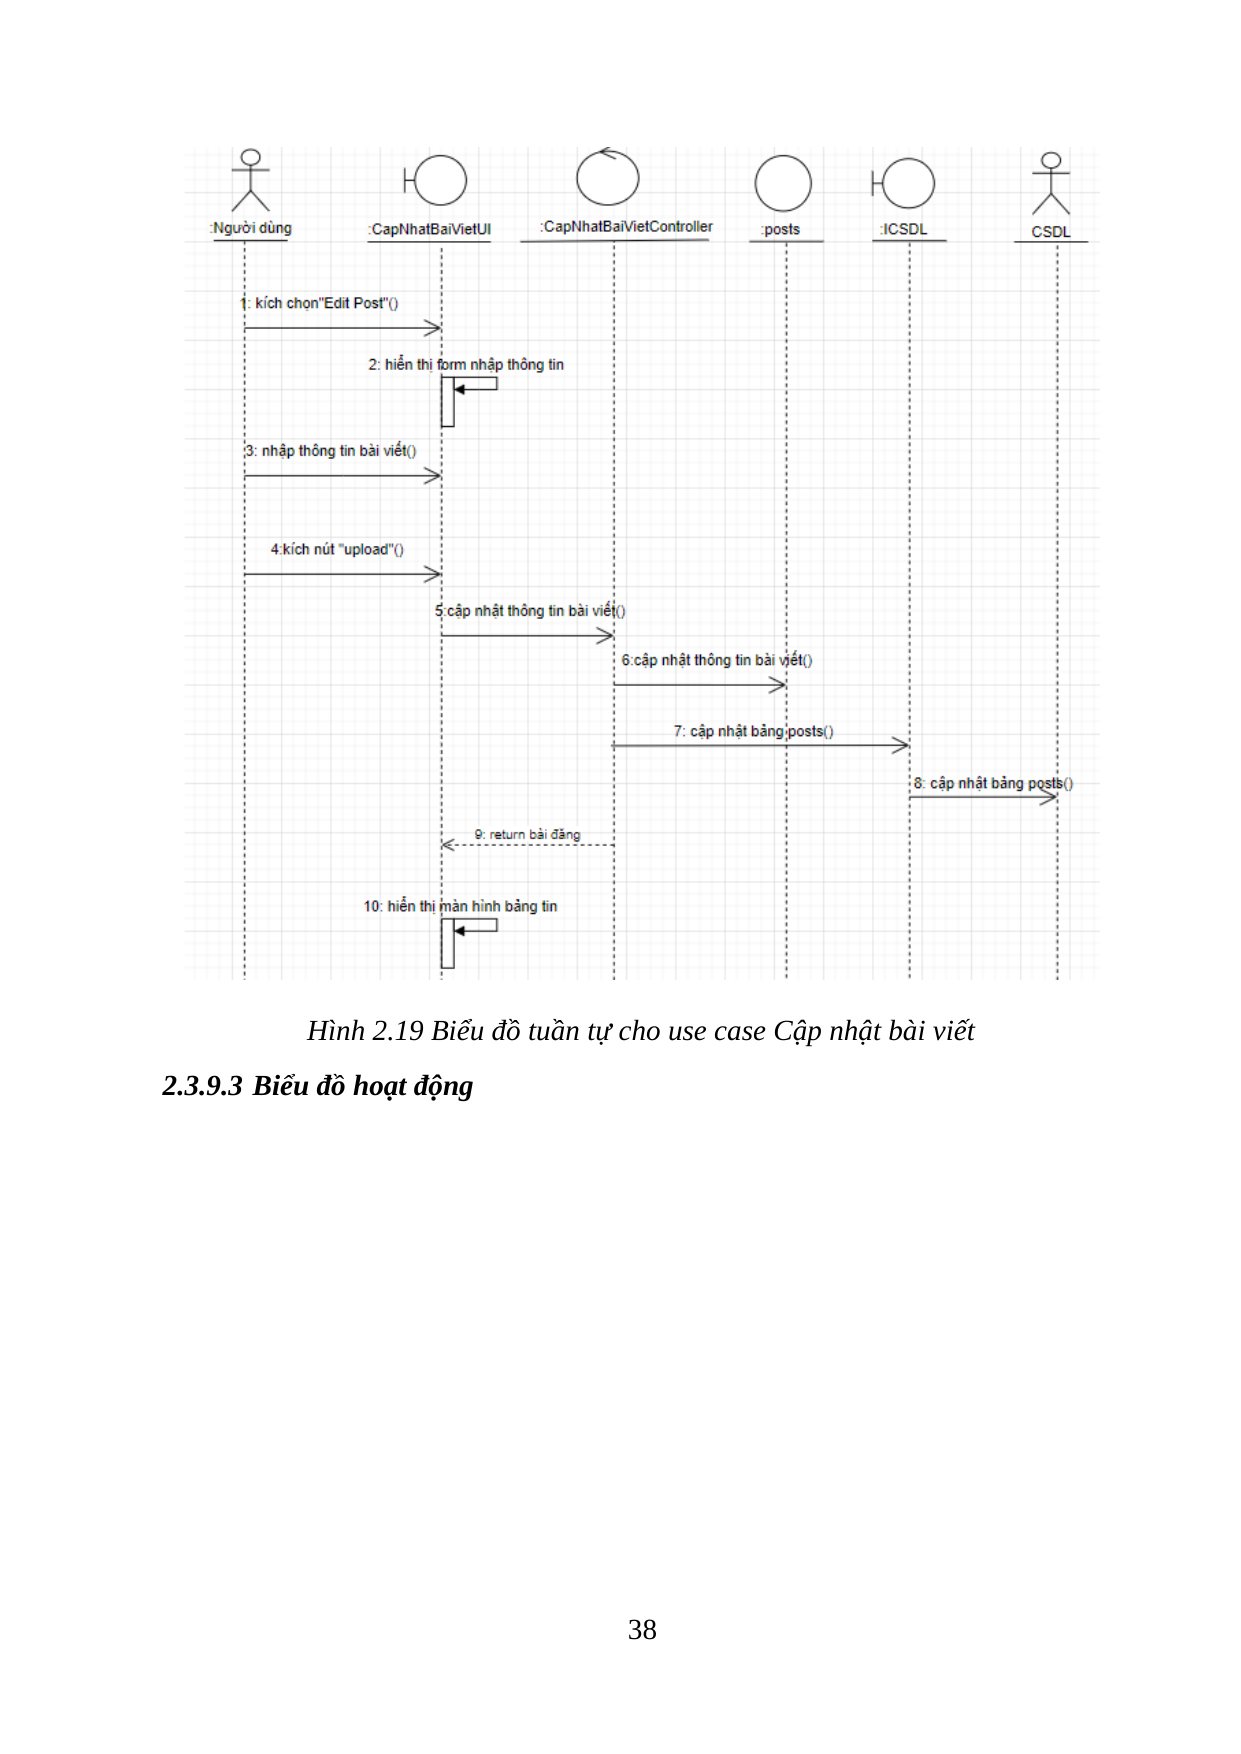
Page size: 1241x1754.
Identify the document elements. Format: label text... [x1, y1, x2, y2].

subtitle Biểu đồ hoạt động [162, 1068, 1122, 1101]
picture [184, 147, 1100, 980]
